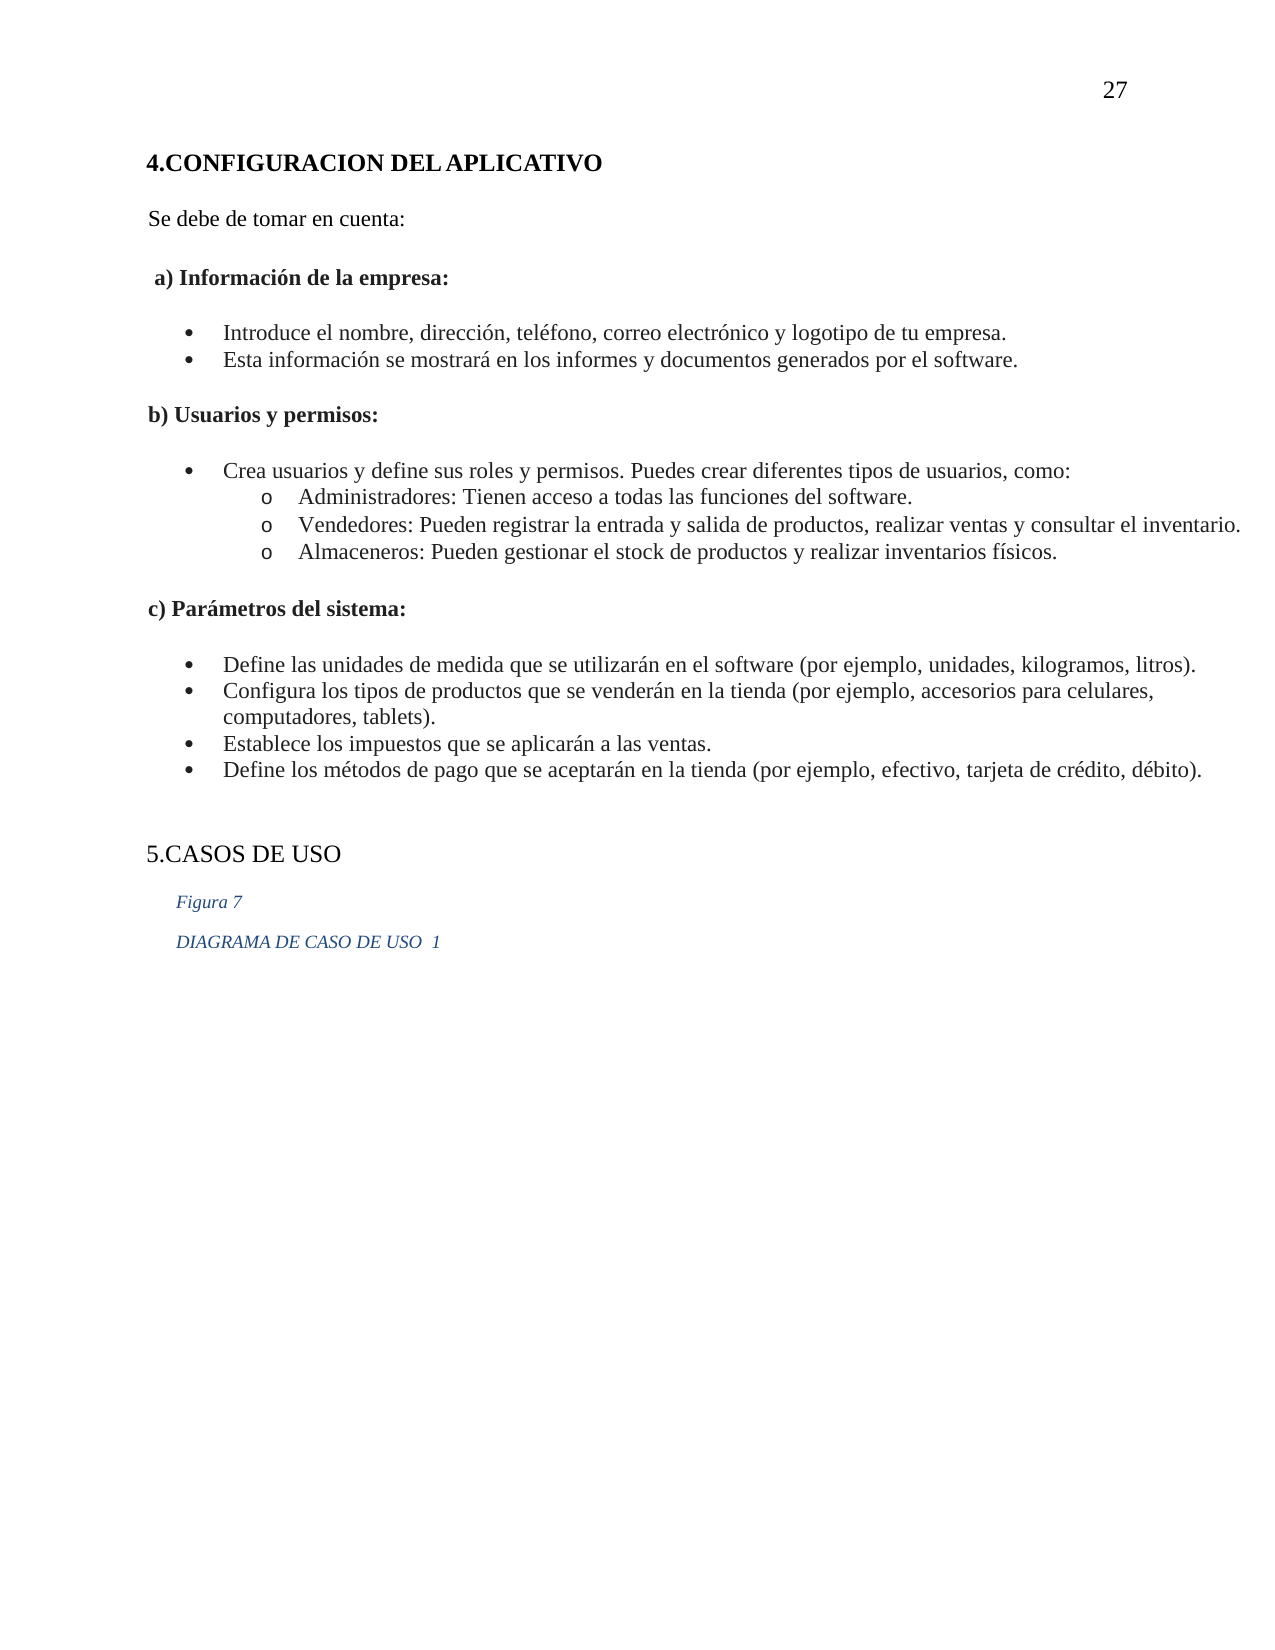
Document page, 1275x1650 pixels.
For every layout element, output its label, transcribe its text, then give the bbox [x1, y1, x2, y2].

list Esta información se mostrará en los informes y documentos generados por el software. [185, 346, 1269, 372]
list Establece los impuestos que se aplicarán a las ventas. [185, 730, 1269, 756]
list Define los métodos de pago que se aceptarán en la tienda (por ejemplo, efectivo, tarjeta de crédito, débito). [185, 756, 1269, 782]
text a) Información de la empresa: [148, 264, 1269, 290]
list Crea usuarios y define sus roles y permisos. Puedes crear diferentes tipos de usuarios, como: [185, 457, 1269, 483]
text Se debe de tomar en cuenta: [148, 205, 1269, 231]
subtitle 5.CASOS DE USO [146, 839, 1269, 868]
text DIAGRAMA DE CASO DE USO 1 [176, 931, 1269, 953]
subtitle 4.CONFIGURACION DEL APLICATIVO [146, 148, 1269, 176]
list Configura los tipos de productos que se venderán en la tienda (por ejemplo, accesorios para celulares, computadores, tablets). [185, 677, 1269, 730]
text Figura 7 [176, 891, 1269, 912]
list Introduce el nombre, dirección, teléfono, correo electrónico y logotipo de tu empresa. [185, 319, 1269, 346]
text c) Parámetros del sistema: [148, 595, 1269, 621]
list Vendedores: Pueden registrar la entrada y salida de productos, realizar ventas y consultar el inventario. [260, 511, 1269, 538]
list Administradores: Tienen acceso a todas las funciones del software. [260, 483, 1269, 511]
text b) Usuarios y permisos: [148, 401, 1269, 428]
list Almaceneros: Pueden gestionar el stock de productos y realizar inventarios físicos. [260, 538, 1269, 566]
list Define las unidades de medida que se utilizarán en el software (por ejemplo, unidades, kilogramos, litros). [185, 651, 1269, 677]
